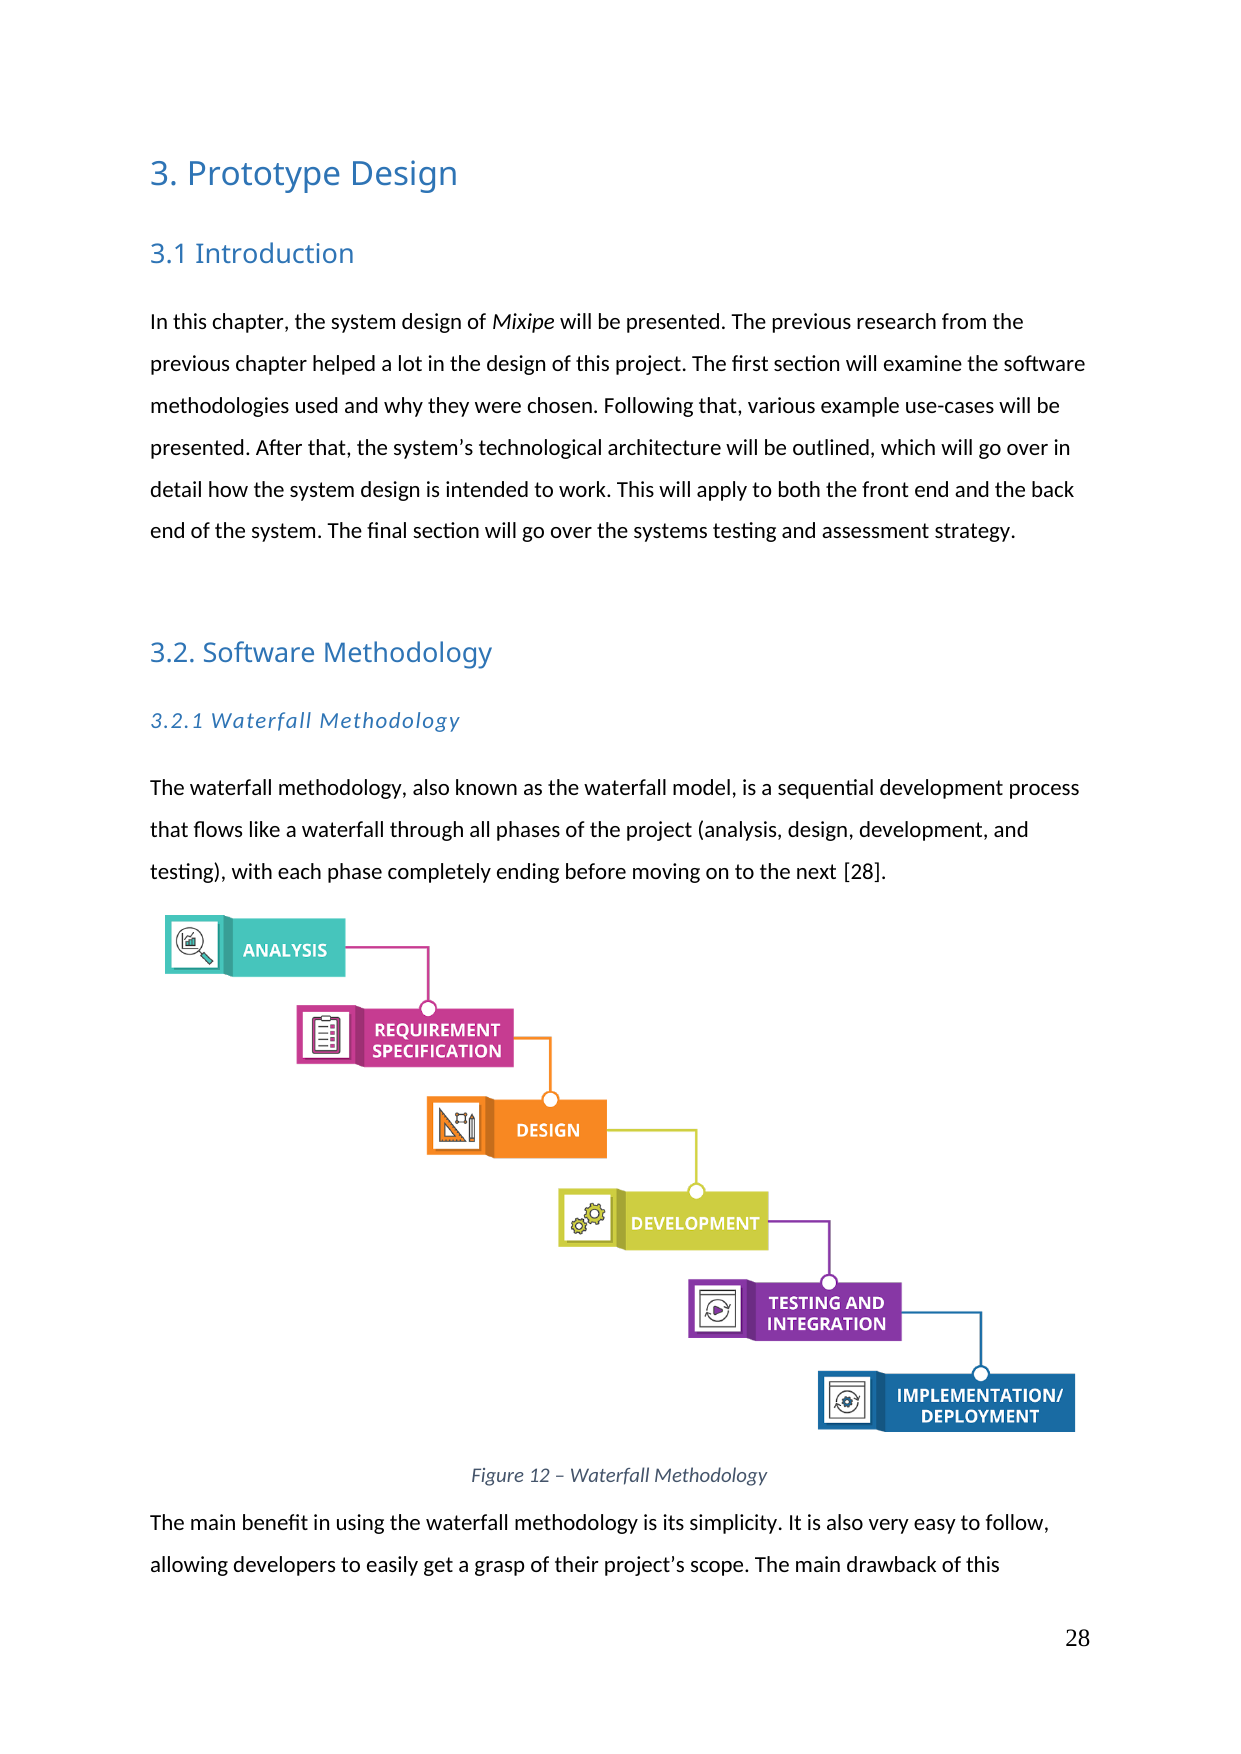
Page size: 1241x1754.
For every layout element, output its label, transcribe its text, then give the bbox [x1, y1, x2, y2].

subtitle 3. Prototype Design [150, 150, 1090, 195]
subtitle 3.1 Introduction [150, 235, 1090, 272]
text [150, 1508, 1090, 1578]
picture [165, 915, 1076, 1432]
text Figure 12 – Waterfall Methodology [150, 1462, 1090, 1487]
subtitle 3.2. Software Methodology [150, 634, 1090, 671]
text The waterfall methodology, also known as the waterfall model, is a sequential development process that flows like a waterfall through all phases of the project (analysis, design, development, and testing), with each phase completely ending before moving on to the next . [150, 773, 1090, 885]
subtitle 3.2.1 Waterfall Methodology [150, 706, 1090, 734]
text In this chapter, the system design of Mixipe will be presented. The previous research from the previous chapter helped a lot in the design of this project. The first section will examine the software methodologies used and why they were chosen. Following that, various example use-cases will be presented. After that, the system’s technological architecture will be outlined, which will go over in detail how the system design is intended to work. This will apply to both the front end and the back end of the system. The final section will go over the systems testing and assessment strategy. [150, 307, 1090, 545]
